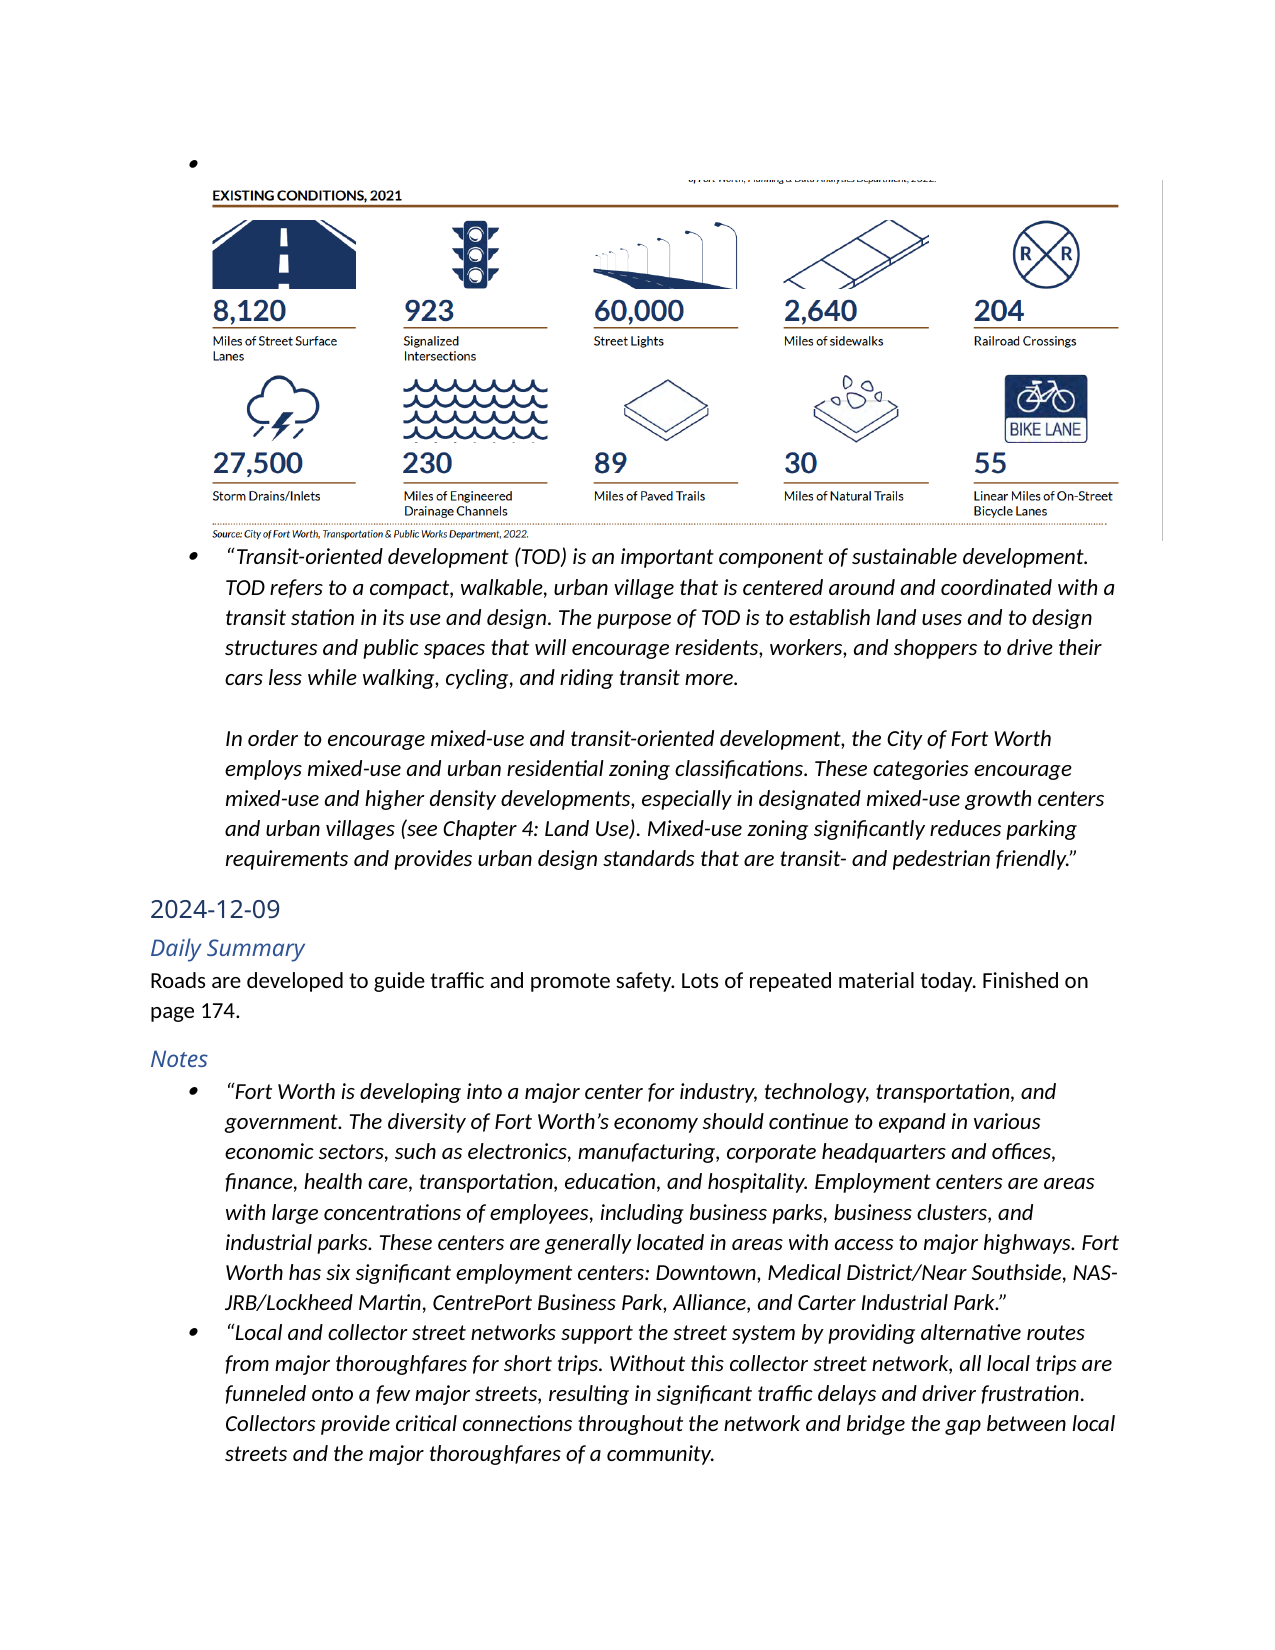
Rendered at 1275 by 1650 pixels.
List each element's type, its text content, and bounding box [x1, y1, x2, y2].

picture [187, 180, 1163, 541]
subtitle 2024-12-09 [150, 891, 1125, 925]
subtitle Notes [150, 1043, 1125, 1074]
subtitle Daily Summary [150, 932, 1125, 963]
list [187, 1318, 1125, 1498]
list “Transit-oriented development (TOD) is an important component of sustainable development. TOD refers to a compact, walkable, urban village that is centered around and coordinated with a transit station in its use and design. The purpose of TOD is to establish land uses and to design structures and public spaces that will encourage residents, workers, and shoppers to drive their cars less while walking, cycling, and riding transit more. In order to encourage mixed-use and transit-oriented development, the City of Fort Worth employs mixed-use and urban residential zoning classifications. These categories encourage mixed-use and higher density developments, especially in designated mixed-use growth centers and urban villages (see Chapter 4: Land Use). Mixed-use zoning significantly reduces parking requirements and provides urban design standards that are transit- and pedestrian friendly.” [187, 542, 1125, 872]
text Roads are developed to guide traffic and promote safety. Lots of repeated material today. Finished on page 174. [150, 966, 1125, 1024]
list “Fort Worth is developing into a major center for industry, technology, transportation, and government. The diversity of Fort Worth’s economy should continue to expand in various economic sectors, such as electronics, manufacturing, corporate headquarters and offices, finance, health care, transportation, education, and hospitality. Employment centers are areas with large concentrations of employees, including business parks, business clusters, and industrial parks. These centers are generally located in areas with access to major highways. Fort Worth has six significant employment centers: Downtown, Medical District/Near Southside, NAS-JRB/Lockheed Martin, CentrePort Business Park, Alliance, and Carter Industrial Park.” [187, 1077, 1125, 1316]
